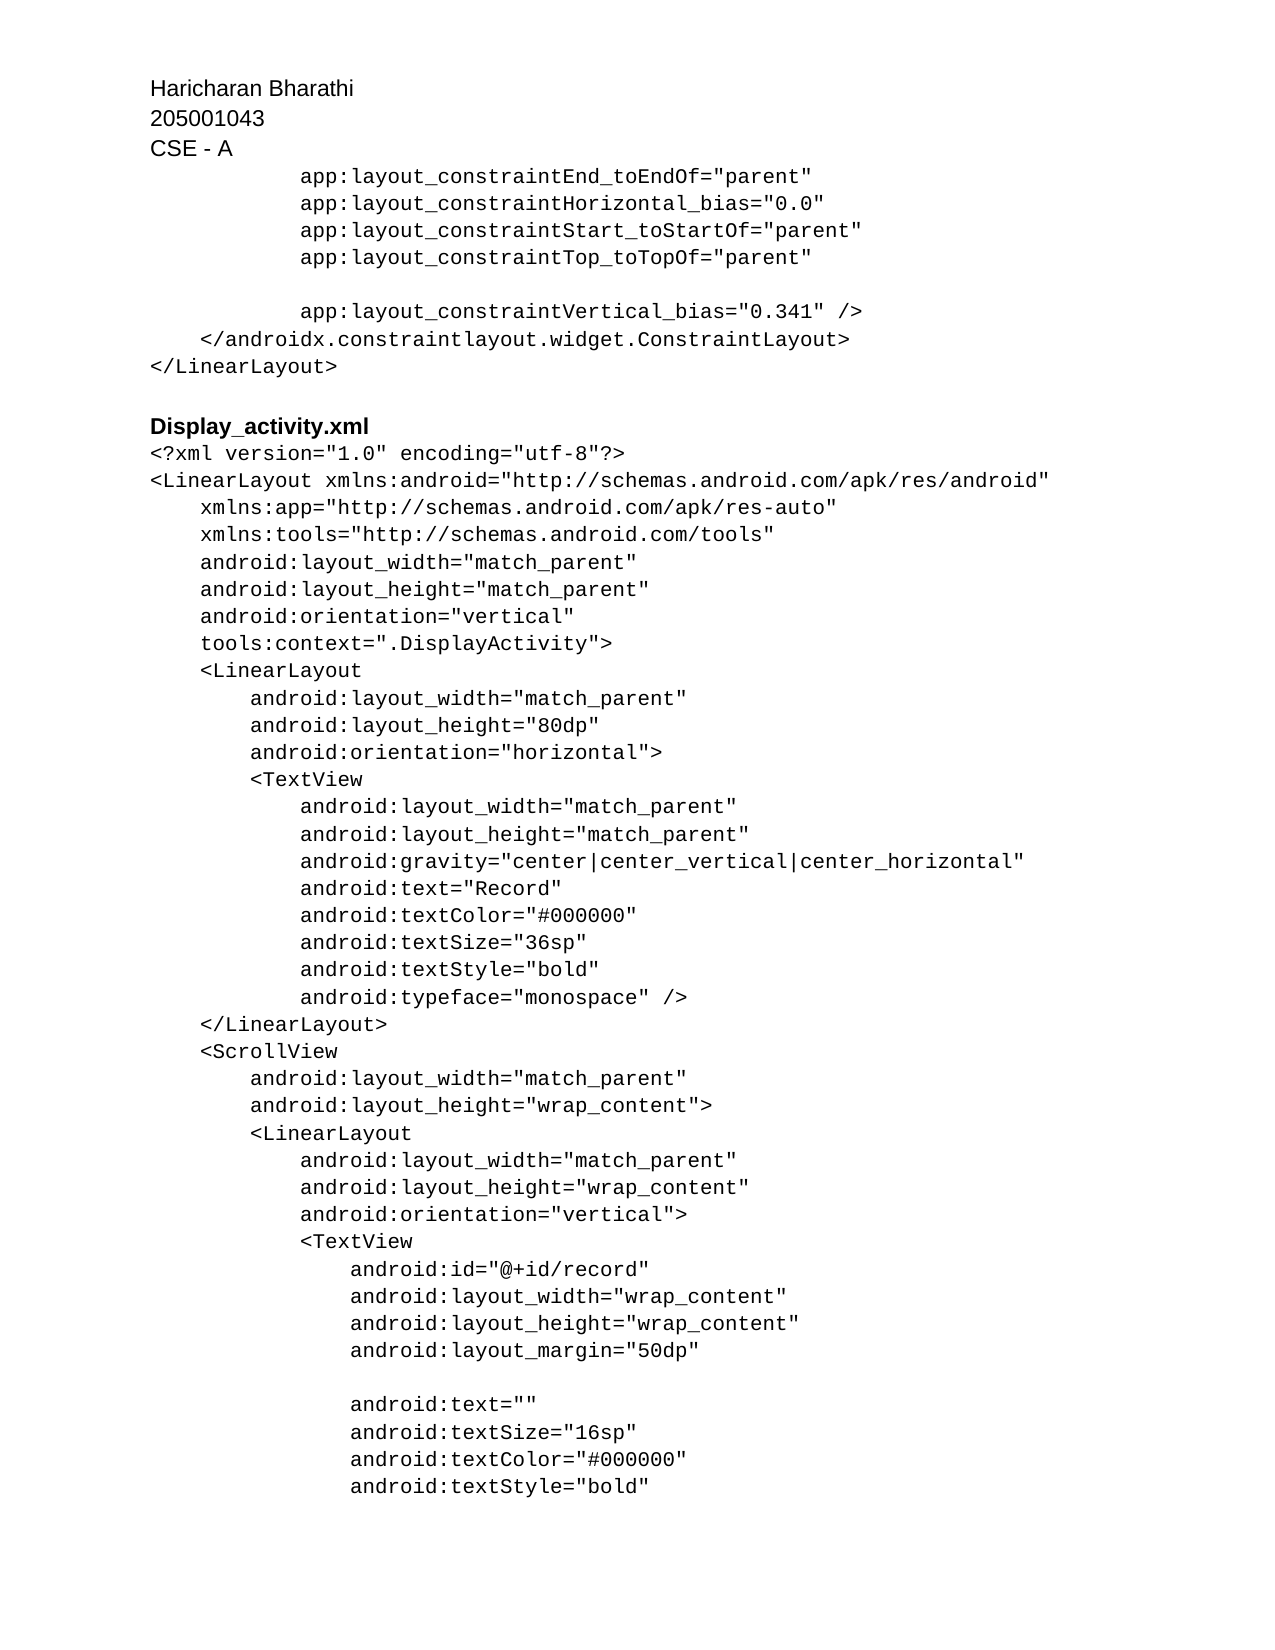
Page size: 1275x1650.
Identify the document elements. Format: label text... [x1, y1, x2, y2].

text android:orientation="vertical"> [150, 1204, 1125, 1228]
text android:textSize="16sp" [150, 1422, 1125, 1445]
text <TextView [150, 769, 1125, 793]
text android:layout_height="wrap_content" [150, 1177, 1125, 1201]
text android:layout_width="match_parent" [150, 688, 1125, 711]
text android:textStyle="bold" [150, 1476, 1125, 1500]
text xmlns:app="http://schemas.android.com/apk/res-auto" [150, 497, 1125, 521]
text app:layout_constraintEnd_toEndOf="parent" [150, 166, 1125, 189]
text android:layout_width="match_parent" [150, 796, 1125, 820]
text xmlns:tools="http://schemas.android.com/tools" [150, 524, 1125, 548]
text app:layout_constraintStart_toStartOf="parent" [150, 220, 1125, 244]
text android:layout_height="80dp" [150, 715, 1125, 738]
text android:textColor="#000000" [150, 1449, 1125, 1472]
text android:text="Record" [150, 878, 1125, 902]
text app:layout_constraintTop_toTopOf="parent" [150, 247, 1125, 271]
text Display_activity.xml [150, 413, 1125, 439]
text android:layout_width="match_parent" [150, 1068, 1125, 1092]
text android:gravity="center|center_vertical|center_horizontal" [150, 851, 1125, 874]
text android:layout_width="match_parent" [150, 1150, 1125, 1173]
text </LinearLayout> [150, 356, 1125, 379]
text android:textSize="36sp" [150, 932, 1125, 956]
text <?xml version="1.0" encoding="utf-8"?> [150, 443, 1125, 467]
text </LinearLayout> [150, 1014, 1125, 1037]
text android:layout_margin="50dp" [150, 1340, 1125, 1364]
text android:orientation="horizontal"> [150, 742, 1125, 766]
text <ScrollView [150, 1041, 1125, 1065]
text android:layout_height="match_parent" [150, 579, 1125, 602]
text <LinearLayout [150, 1123, 1125, 1146]
text android:typeface="monospace" /> [150, 987, 1125, 1010]
text </androidx.constraintlayout.widget.ConstraintLayout> [150, 329, 1125, 352]
text android:id="@+id/record" [150, 1258, 1125, 1282]
text android:layout_width="match_parent" [150, 552, 1125, 575]
text tools:context=".DisplayActivity"> [150, 633, 1125, 657]
text android:textColor="#000000" [150, 905, 1125, 929]
text android:text="" [150, 1394, 1125, 1418]
text android:layout_height="match_parent" [150, 823, 1125, 847]
text <TextView [150, 1231, 1125, 1255]
text app:layout_constraintVertical_bias="0.341" /> [150, 302, 1125, 325]
text <LinearLayout [150, 660, 1125, 684]
text android:layout_width="wrap_content" [150, 1286, 1125, 1309]
text <LinearLayout xmlns:android="http://schemas.android.com/apk/res/android" [150, 470, 1125, 494]
text android:textStyle="bold" [150, 959, 1125, 983]
text android:layout_height="wrap_content" [150, 1313, 1125, 1337]
text app:layout_constraintHorizontal_bias="0.0" [150, 193, 1125, 216]
text android:layout_height="wrap_content"> [150, 1095, 1125, 1119]
text android:orientation="vertical" [150, 606, 1125, 630]
